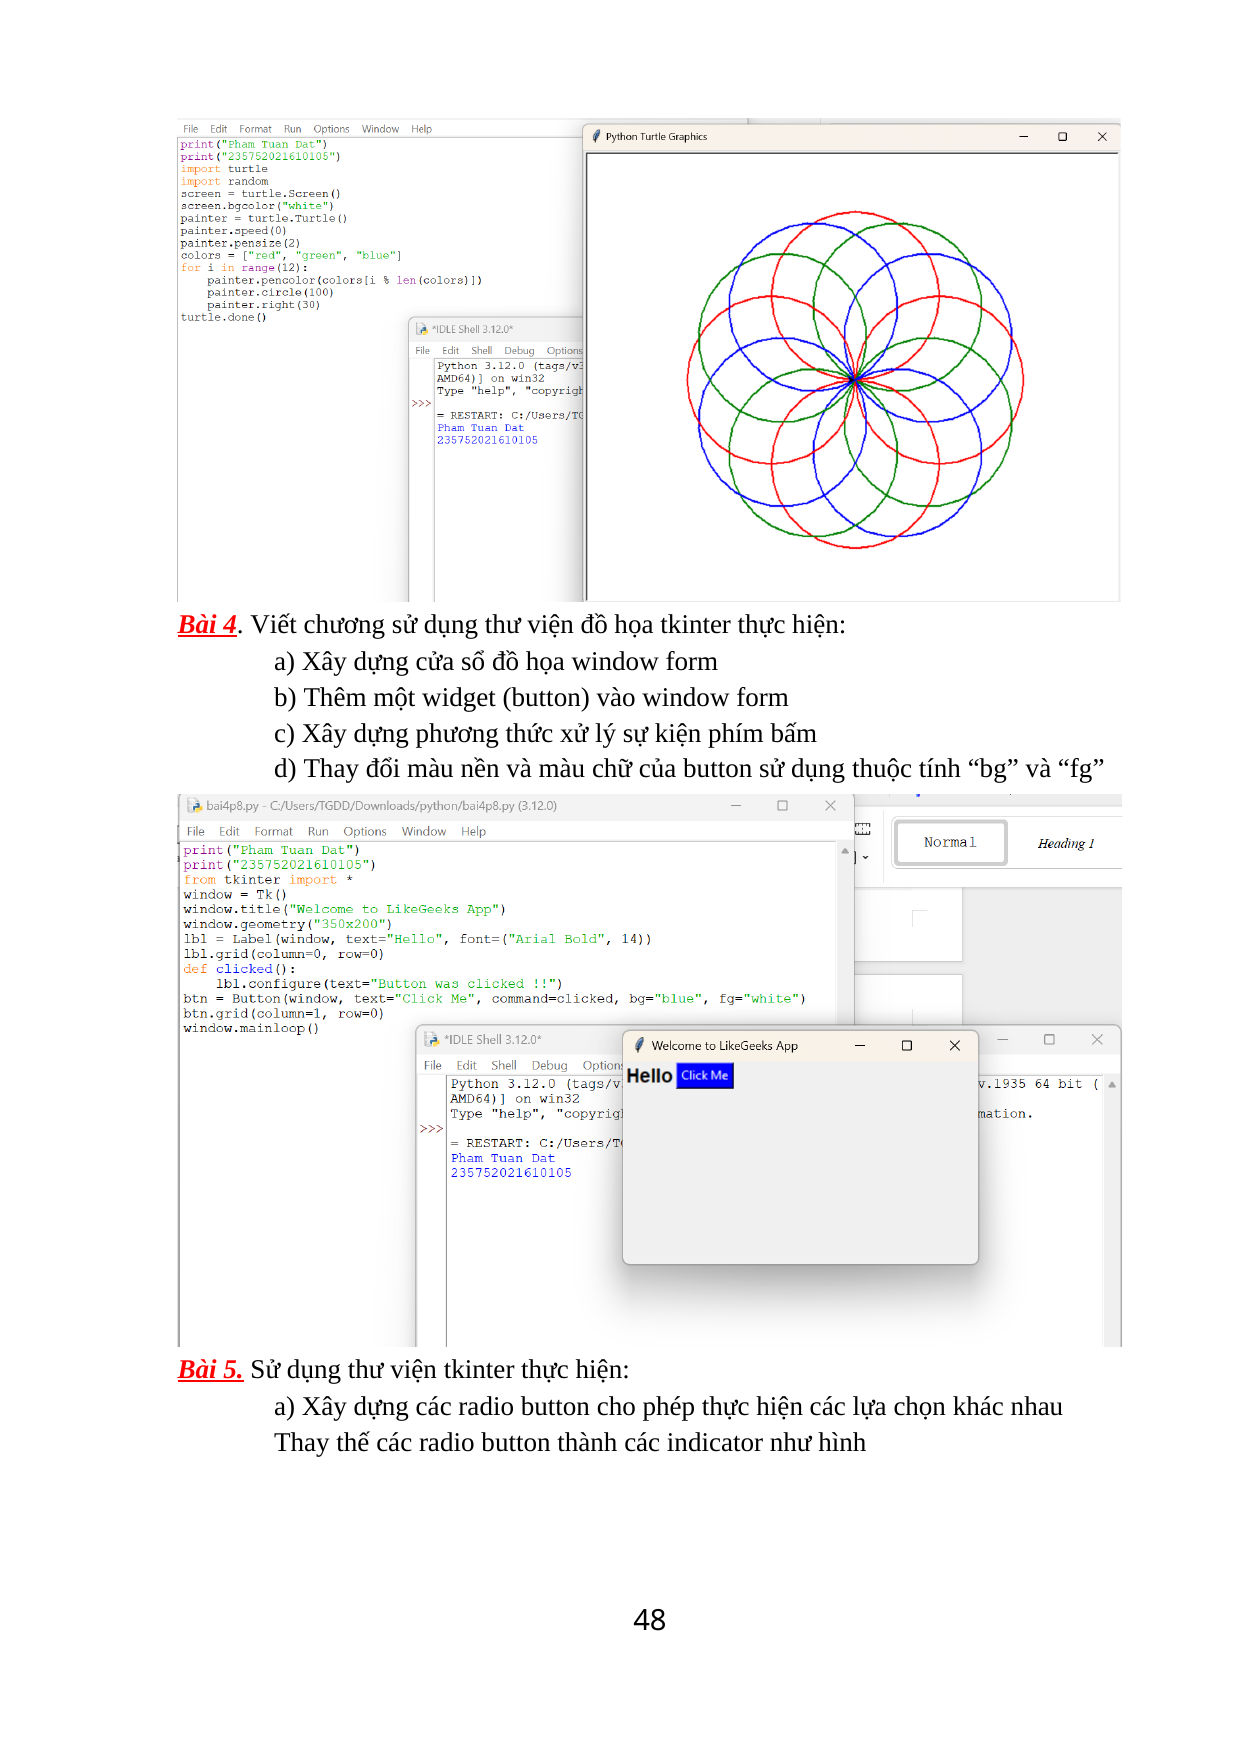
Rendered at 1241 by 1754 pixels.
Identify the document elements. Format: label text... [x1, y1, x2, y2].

list a) Xây dựng cửa sổ đồ họa window form [274, 645, 1122, 676]
list c) Xây dựng phương thức xử lý sự kiện phím bấm [274, 717, 1122, 748]
list a) Xây dựng các radio button cho phép thực hiện các lựa chọn khác nhau [274, 1390, 1122, 1421]
picture [177, 118, 1121, 602]
list b) Thêm một widget (button) vào window form [274, 681, 1122, 712]
list d) Thay đổi màu nền và màu chữ của button sử dụng thuộc tính “bg” và “fg” [274, 752, 1122, 784]
picture [177, 794, 1123, 1347]
text Bài 4. Viết chương sử dụng thư viện đồ họa tkinter thực hiện: [177, 608, 1122, 639]
list Thay thế các radio button thành các indicator như hình [274, 1426, 1122, 1457]
text Bài 5. Sử dụng thư viện tkinter thực hiện: [177, 1353, 1122, 1384]
